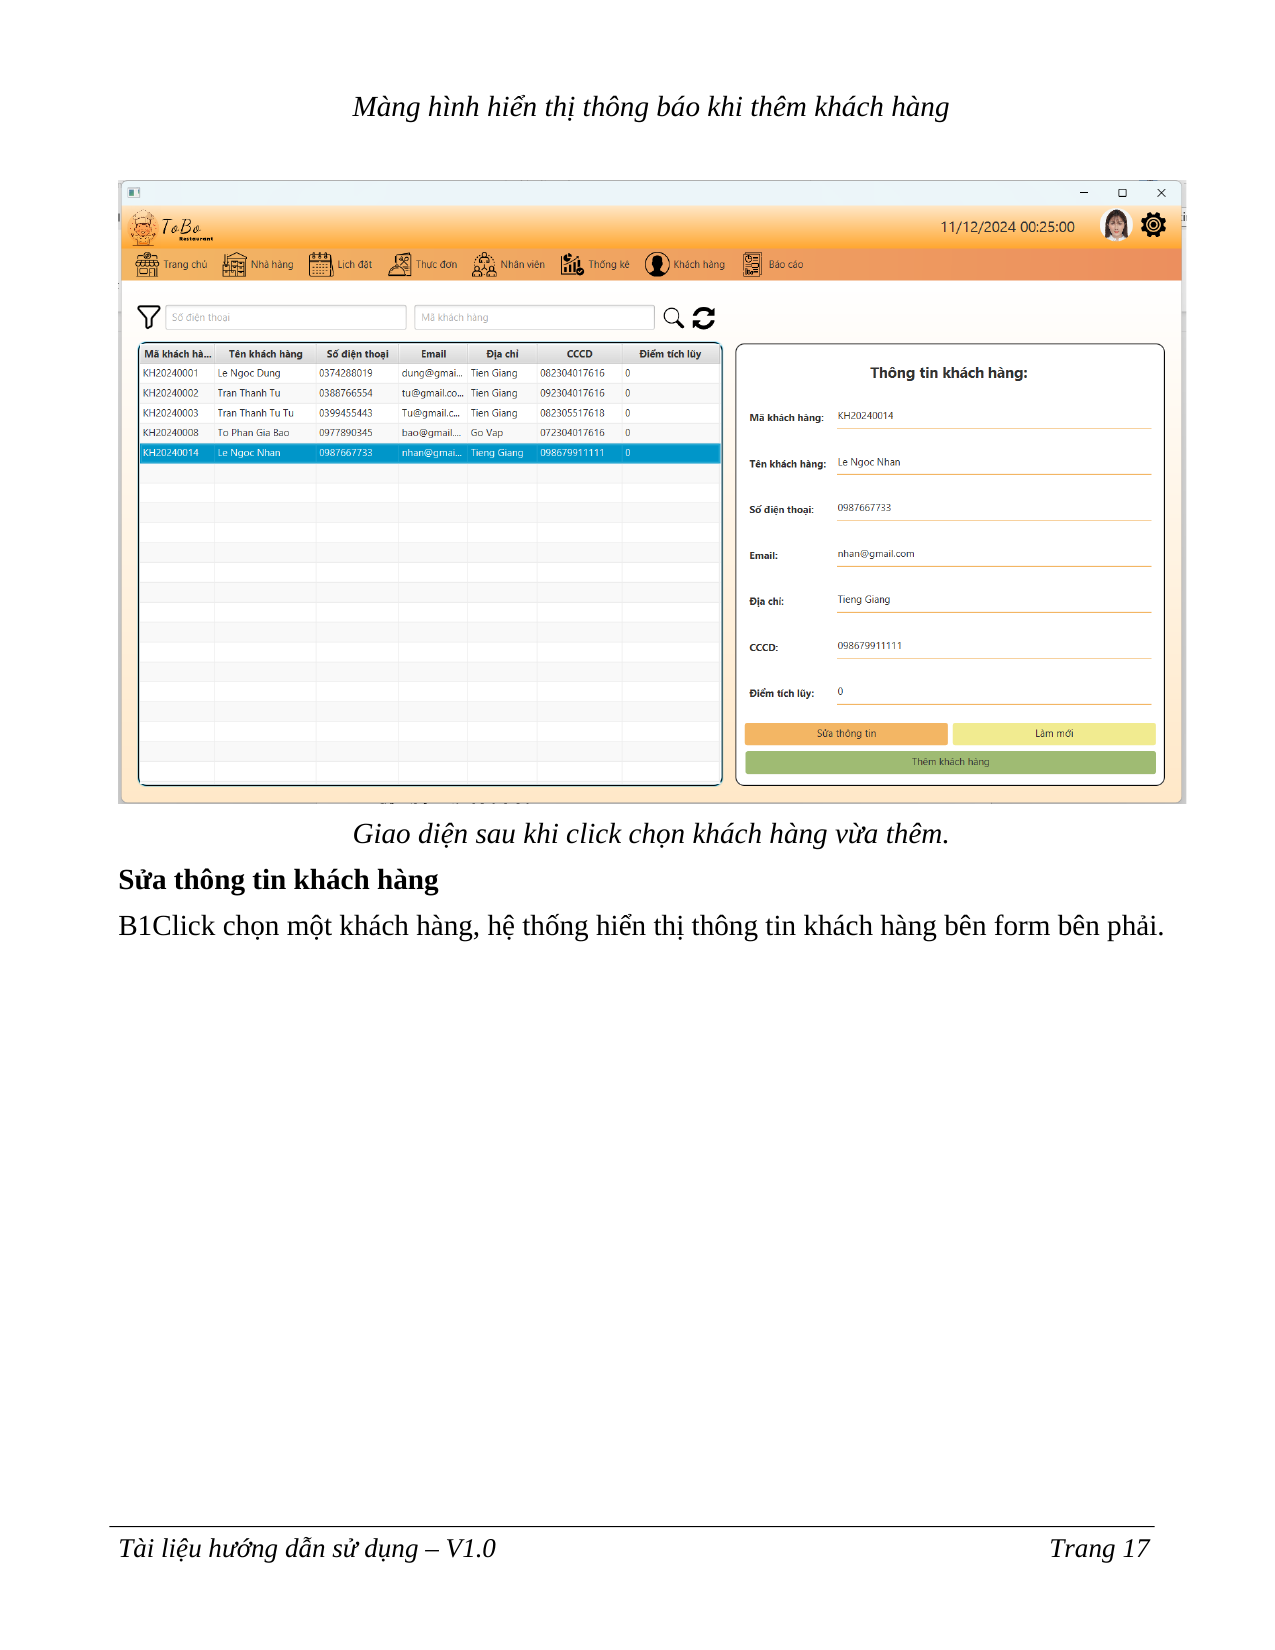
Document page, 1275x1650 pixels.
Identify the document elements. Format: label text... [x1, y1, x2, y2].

text B1Click chọn một khách hàng, hệ thống hiển thị thông tin khách hàng bên form bên phải. [118, 908, 1186, 942]
text Màng hình hiển thị thông báo khi thêm khách hàng [118, 89, 1186, 122]
text Giao diện sau khi click chọn khách hàng vừa thêm. [118, 816, 1186, 849]
text Sửa thông tin khách hàng [118, 862, 1186, 896]
picture [118, 180, 1187, 804]
